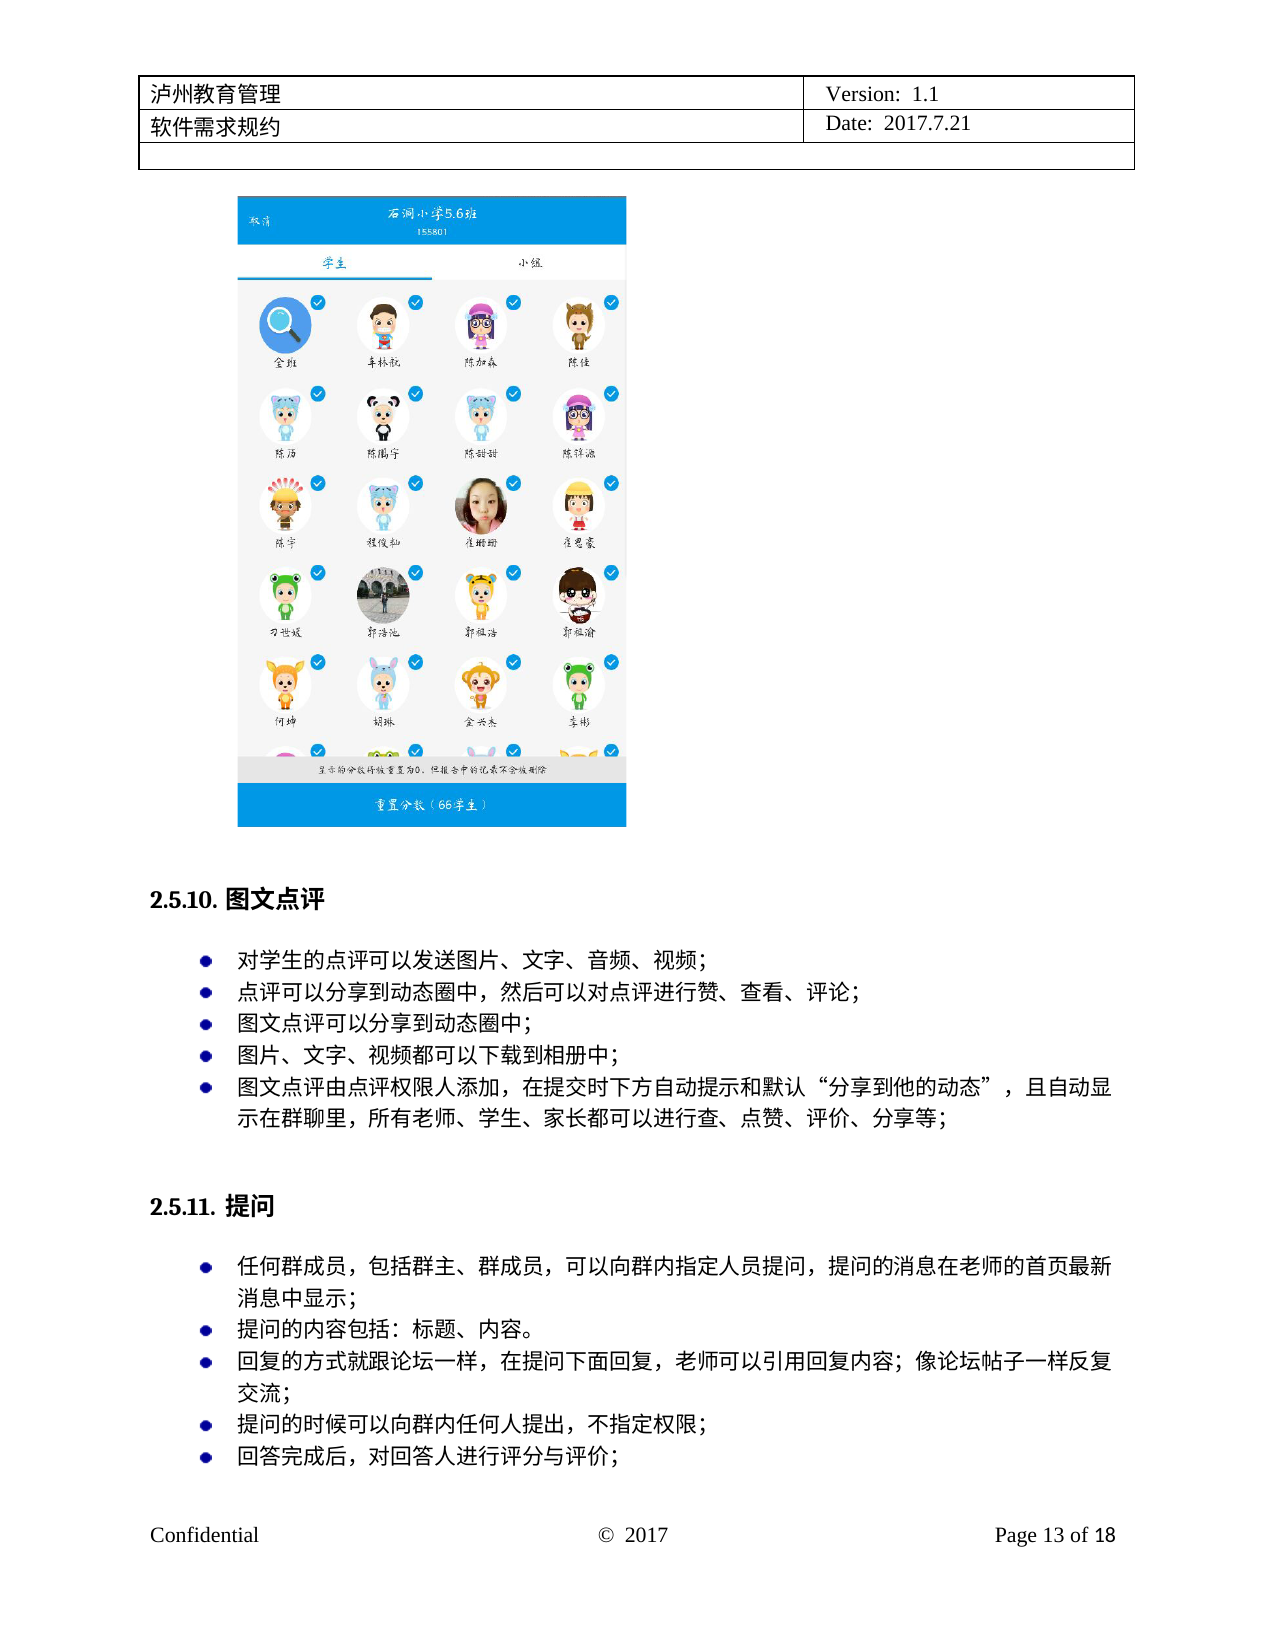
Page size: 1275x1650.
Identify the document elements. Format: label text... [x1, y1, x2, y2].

picture [250, 218, 258, 223]
list 点评可以分享到动态圈中，然后可以对点评进行赞、查看、评论； [194, 974, 1125, 1006]
picture [237, 243, 627, 782]
subtitle 图文点评 [150, 880, 1125, 916]
picture [467, 795, 476, 811]
picture [433, 208, 438, 216]
picture [407, 209, 414, 218]
list 回复的方式就跟论坛一样，在提问下面回复，老师可以引用回复内容；像论坛帖子一样反复交流； [194, 1344, 1125, 1407]
list 图片、文字、视频都可以下载到相册中； [194, 1038, 1125, 1069]
picture [465, 210, 471, 217]
list 对学生的点评可以发送图片、文字、音频、视频； [194, 943, 1125, 974]
picture [194, 983, 212, 1000]
picture [415, 801, 421, 809]
picture [194, 1448, 212, 1465]
list 图文点评由点评权限人添加，在提交时下方自动提示和默认“分享到他的动态”，且自动显示在群聊里，所有老师、学生、家长都可以进行查、点赞、评价、分享等； [194, 1069, 1125, 1133]
list 提问的时候可以向群内任何人提出，不指定权限； [194, 1407, 1125, 1439]
picture [194, 1258, 212, 1275]
picture [194, 1353, 212, 1370]
picture [194, 1416, 212, 1433]
picture [194, 1046, 212, 1064]
picture [390, 209, 400, 217]
picture [440, 799, 450, 807]
picture [194, 951, 212, 969]
picture [194, 1078, 212, 1095]
list 提问的内容包括：标题、内容。 [194, 1312, 1125, 1344]
list 图文点评可以分享到动态圈中； [194, 1006, 1125, 1038]
picture [194, 1015, 212, 1032]
picture [194, 1321, 212, 1338]
subtitle 提问 [150, 1186, 1125, 1222]
picture [469, 211, 476, 220]
list 回答完成后，对回答人进行评分与评价； [194, 1439, 1125, 1471]
list 任何群成员，包括群主、群成员，可以向群内指定人员提问，提问的消息在老师的首页最新消息中显示； [194, 1249, 1125, 1312]
picture [376, 799, 384, 810]
picture [388, 799, 398, 812]
